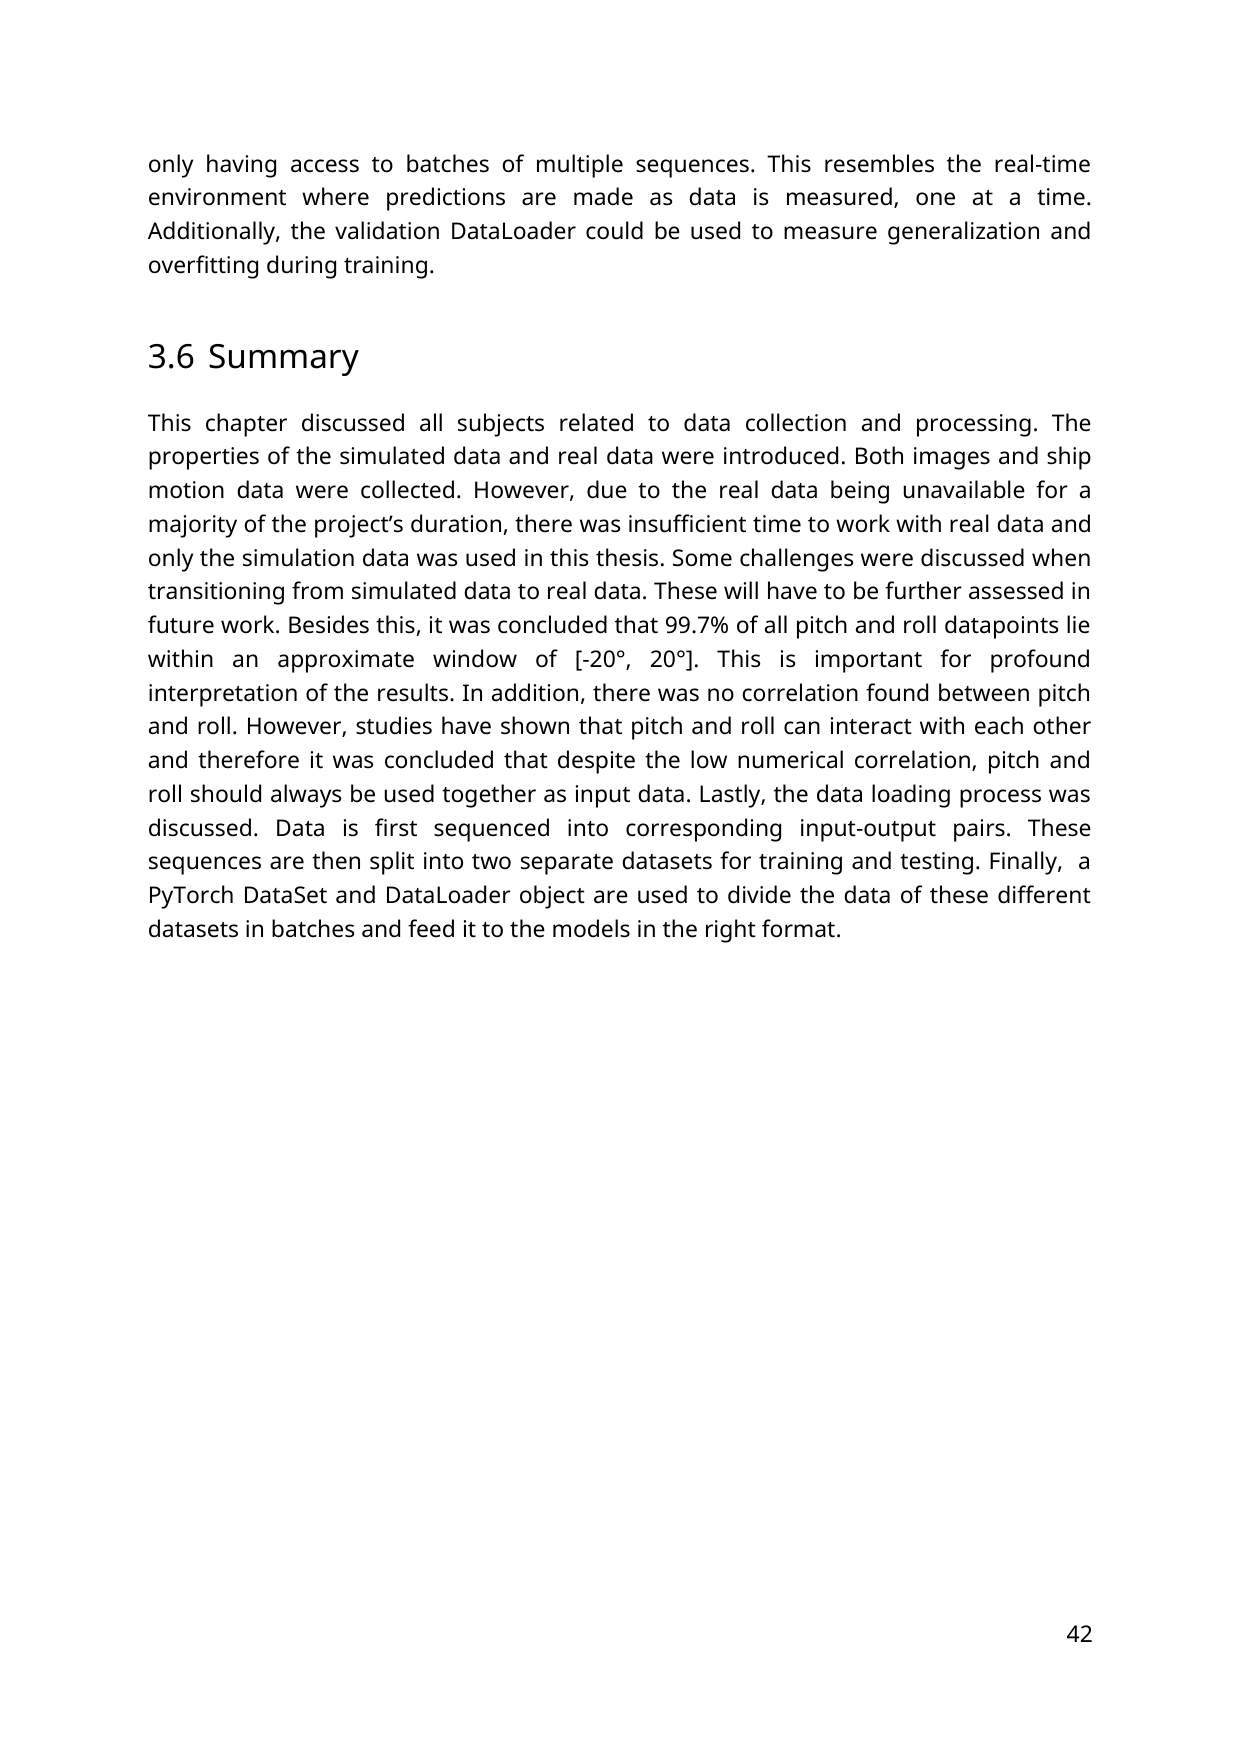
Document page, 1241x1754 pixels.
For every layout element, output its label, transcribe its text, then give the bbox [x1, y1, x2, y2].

text This chapter discussed all subjects related to data collection and processing. The properties of the simulated data and real data were introduced. Both images and ship motion data were collected. However, due to the real data being unavailable for a majority of the project’s duration, there was insufficient time to work with real data and only the simulation data was used in this thesis. Some challenges were discussed when transitioning from simulated data to real data. These will have to be further assessed in future work. Besides this, it was concluded that 99.7% of all pitch and roll datapoints lie within an approximate window of [-20°, 20°]. This is important for profound interpretation of the results. In addition, there was no correlation found between pitch and roll. However, studies have shown that pitch and roll can interact with each other and therefore it was concluded that despite the low numerical correlation, pitch and roll should always be used together as input data. Lastly, the data loading process was discussed. Data is first sequenced into corresponding input-output pairs. These sequences are then split into two separate datasets for training and testing. Finally, a PyTorch DataSet and DataLoader object are used to divide the data of these different datasets in batches and feed it to the models in the right format. [148, 407, 1093, 944]
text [148, 148, 1093, 280]
subtitle Summary [148, 333, 1093, 378]
